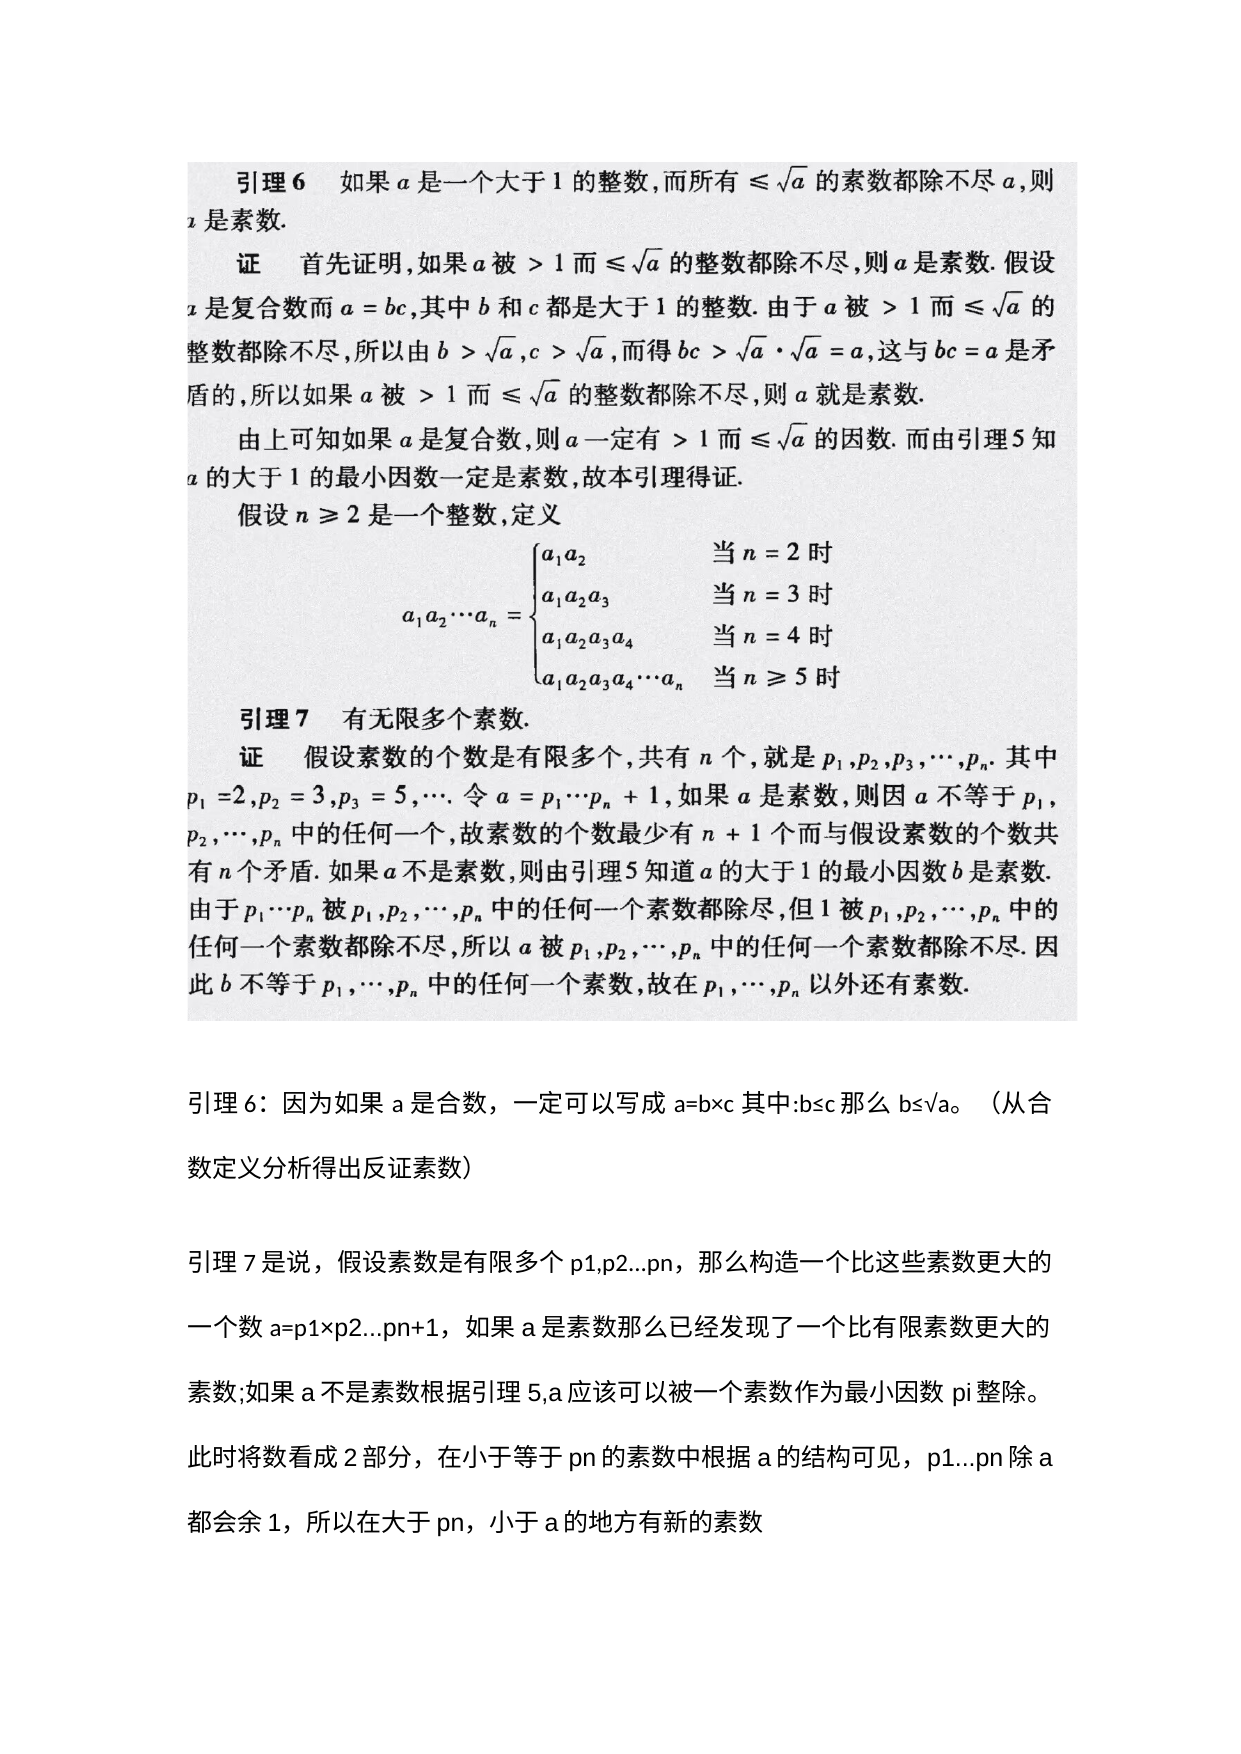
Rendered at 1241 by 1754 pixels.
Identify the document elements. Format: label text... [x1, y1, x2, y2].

picture [187, 162, 1078, 1021]
text 引理6：因为如果 a 是合数，一定可以写成 a=b×c 其中:b≤c那么 b≤√a。（从合数定义分析得出反证素数） [187, 1069, 1053, 1199]
text 引理7是说，假设素数是有限多个p1,p2...pn，那么构造一个比这些素数更大的一个数a=p1×p2...pn+1，如果a是素数那么已经发现了一个比有限素数更大的素数;如果a不是素数根据引理5,a应该可以被一个素数作为最小因数pi整除。此时将数看成2部分，在小于等于pn的素数中根据a的结构可见，p1...pn除a都会余1，所以在大于pn，小于a的地方有新的素数 [187, 1228, 1053, 1553]
